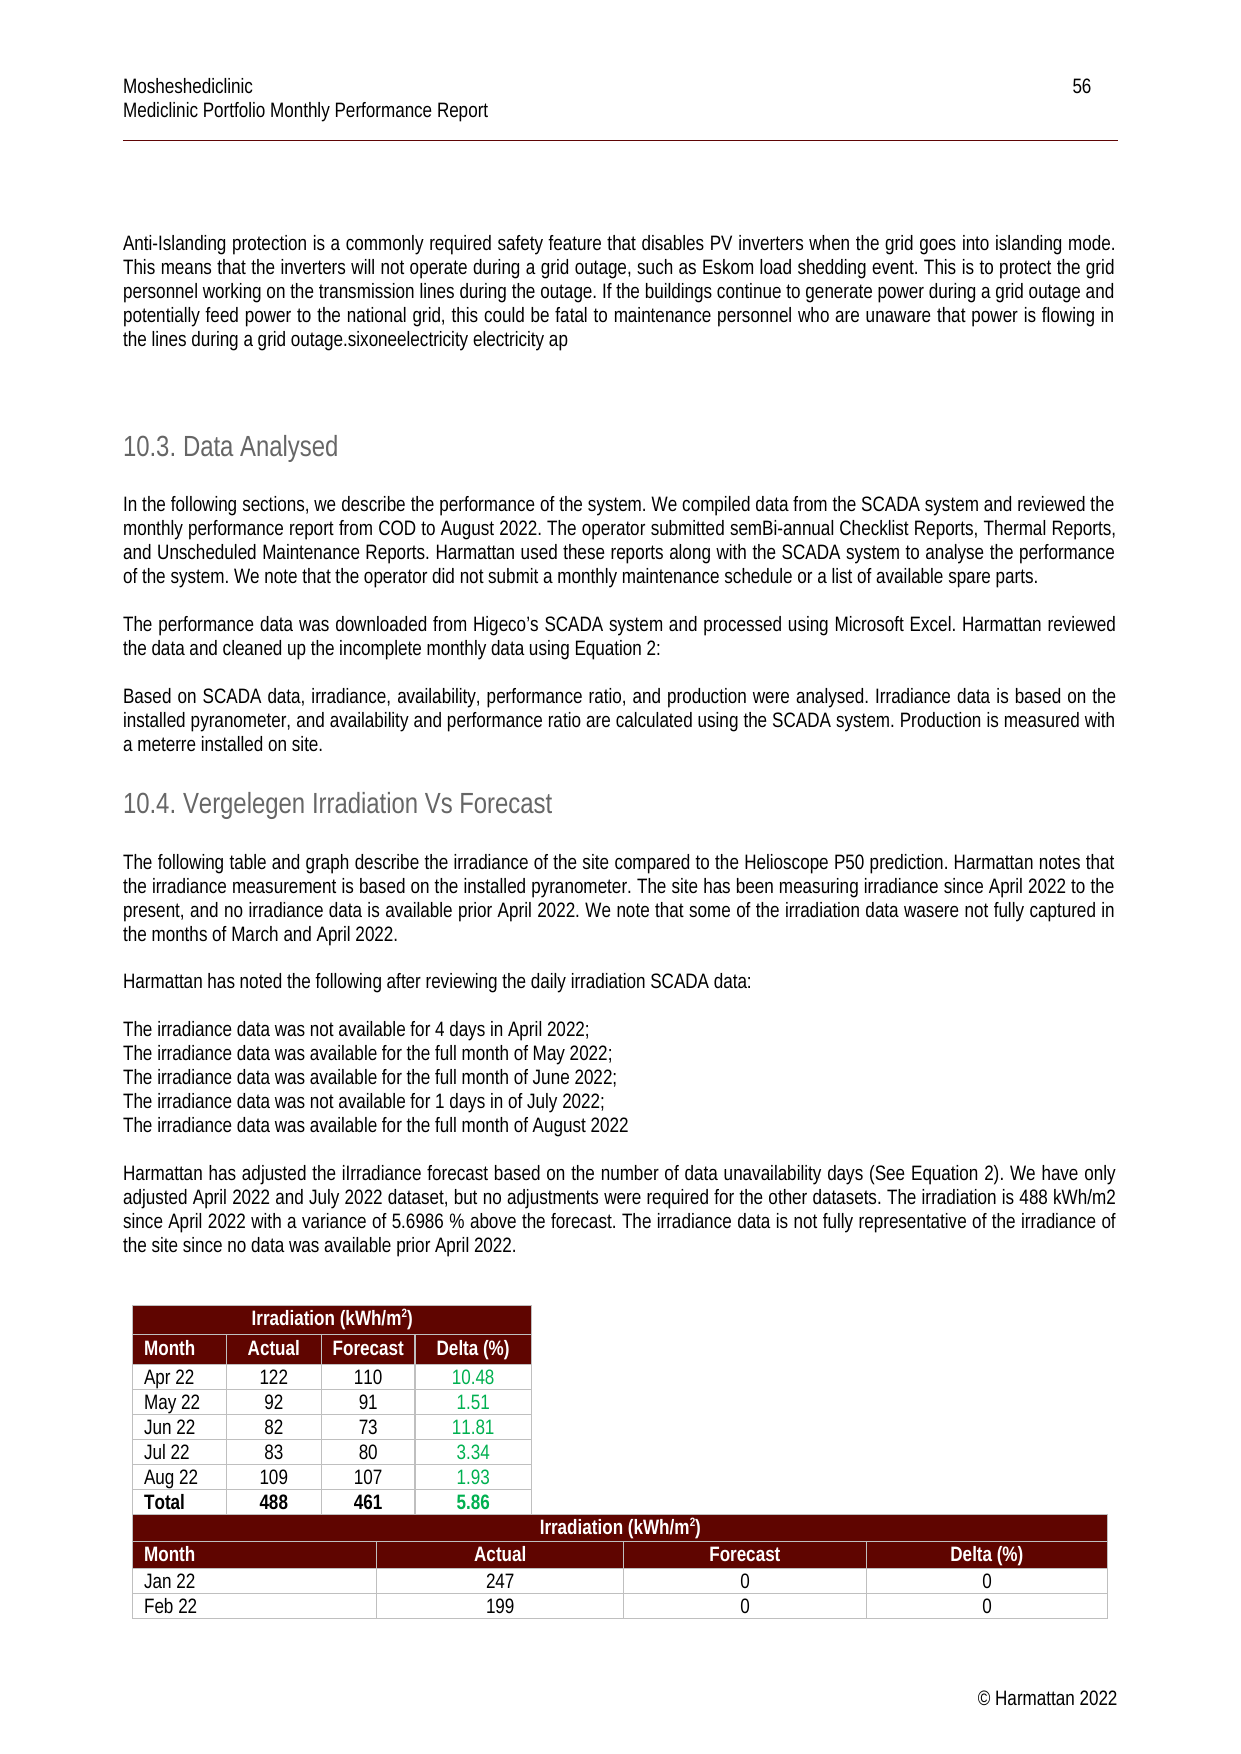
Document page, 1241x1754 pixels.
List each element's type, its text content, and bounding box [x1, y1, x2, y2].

table_cell [227, 1335, 321, 1364]
table_cell [227, 1365, 321, 1389]
table_cell [624, 1594, 866, 1618]
table_cell [322, 1415, 414, 1439]
table_cell [624, 1542, 866, 1568]
table_cell [227, 1465, 321, 1489]
table_cell [133, 1365, 226, 1389]
table_cell [322, 1365, 414, 1389]
table_cell [867, 1594, 1107, 1618]
table_cell [416, 1365, 531, 1389]
table_cell [322, 1335, 414, 1364]
table_cell [416, 1390, 531, 1414]
table_cell [133, 1390, 226, 1414]
table_cell [133, 1542, 376, 1568]
table_cell [416, 1335, 531, 1364]
table_cell [227, 1415, 321, 1439]
table_cell [377, 1594, 623, 1618]
table_cell [322, 1440, 414, 1464]
table_cell [227, 1390, 321, 1414]
table_cell [133, 1490, 226, 1514]
table_cell [377, 1542, 623, 1568]
table_cell [377, 1569, 623, 1593]
table_cell [227, 1490, 321, 1514]
table_cell [322, 1490, 414, 1514]
text Harmattan has adjusted the rradiance forecast based on the number of data unavailability days (See Equation 2). We have only adjusted April 2022 and July 2022 dataset, but no adjustments were required for the other datasets. The irradiation is 488 kWh/m2 since April 2022 with a variance of 5. % above the forecast. The irradiance data is not representative of the irradiance of the site since no data was available prior April 2022. [123, 1161, 1117, 1257]
table_cell [133, 1415, 226, 1439]
table_cell [867, 1542, 1107, 1568]
text The following table and graph describe the irradiance of the site compared to the Helioscope P50 prediction. Harmattan notes that the irradiance measurement is based on the installed pyranometer. [123, 850, 1117, 946]
table_cell [416, 1465, 531, 1489]
table_cell [416, 1490, 531, 1514]
table_cell [624, 1569, 866, 1593]
table_cell [133, 1515, 1107, 1541]
table_cell [133, 1440, 226, 1464]
table_cell [133, 1335, 226, 1364]
table_cell [227, 1440, 321, 1464]
table_cell [867, 1569, 1107, 1593]
table_cell [322, 1390, 414, 1414]
table_cell [416, 1415, 531, 1439]
table_cell [416, 1440, 531, 1464]
table_cell [133, 1594, 376, 1618]
table_cell [133, 1465, 226, 1489]
table_cell [322, 1465, 414, 1489]
table_cell [133, 1569, 376, 1593]
subtitle Vergelegen Irradiation Vs Forecast [123, 786, 1117, 819]
table_header [133, 1306, 531, 1334]
